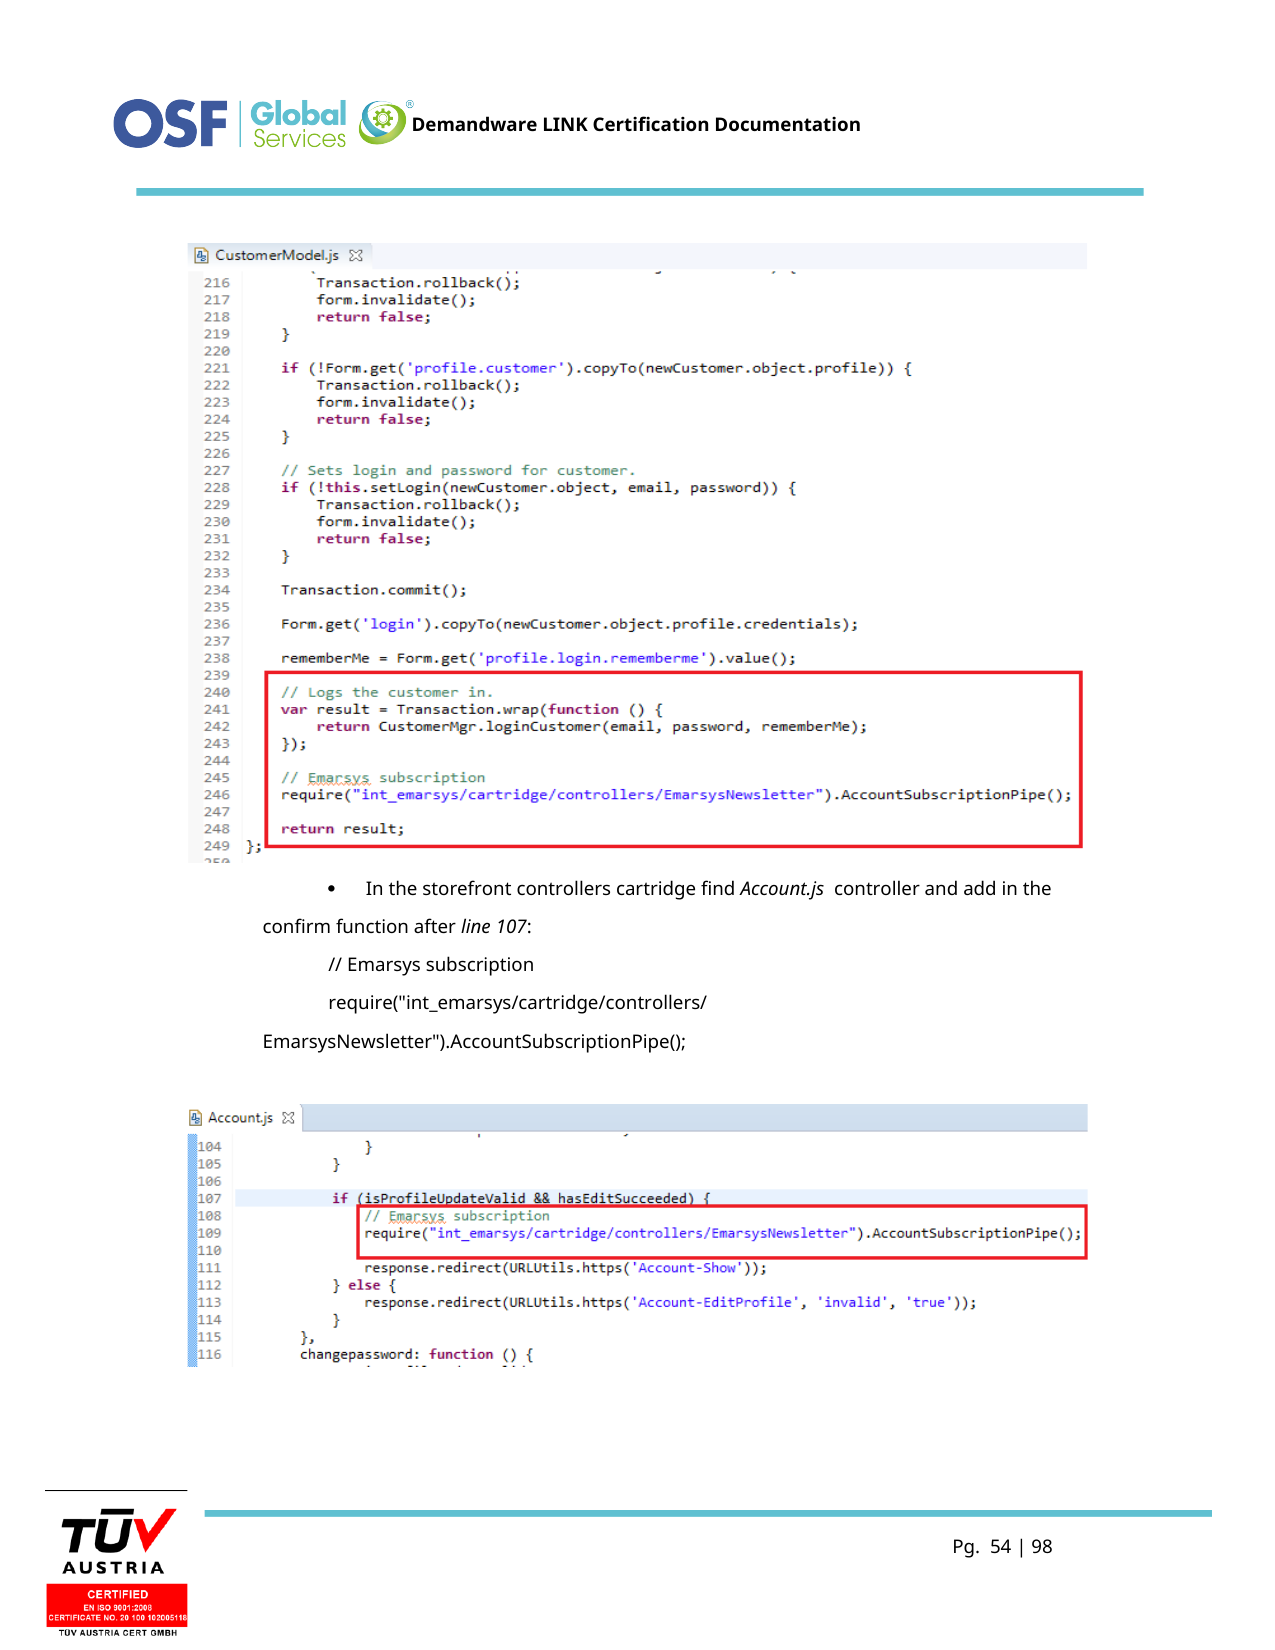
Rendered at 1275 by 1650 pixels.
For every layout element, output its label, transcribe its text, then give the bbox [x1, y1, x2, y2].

picture [187, 243, 1088, 863]
list In the storefront controllers cartridge find Account.js controller and add in the confirm function after line 107: [262, 875, 1087, 939]
picture [136, 188, 1144, 196]
picture [187, 1104, 1088, 1367]
picture [113, 99, 414, 148]
picture [43, 1490, 187, 1634]
list require("int_emarsys/cartridge/controllers/EmarsysNewsletter").AccountSubscriptionPipe(); [262, 990, 1087, 1053]
list // Emarsys subscription [262, 951, 1087, 977]
picture [204, 1510, 1212, 1517]
